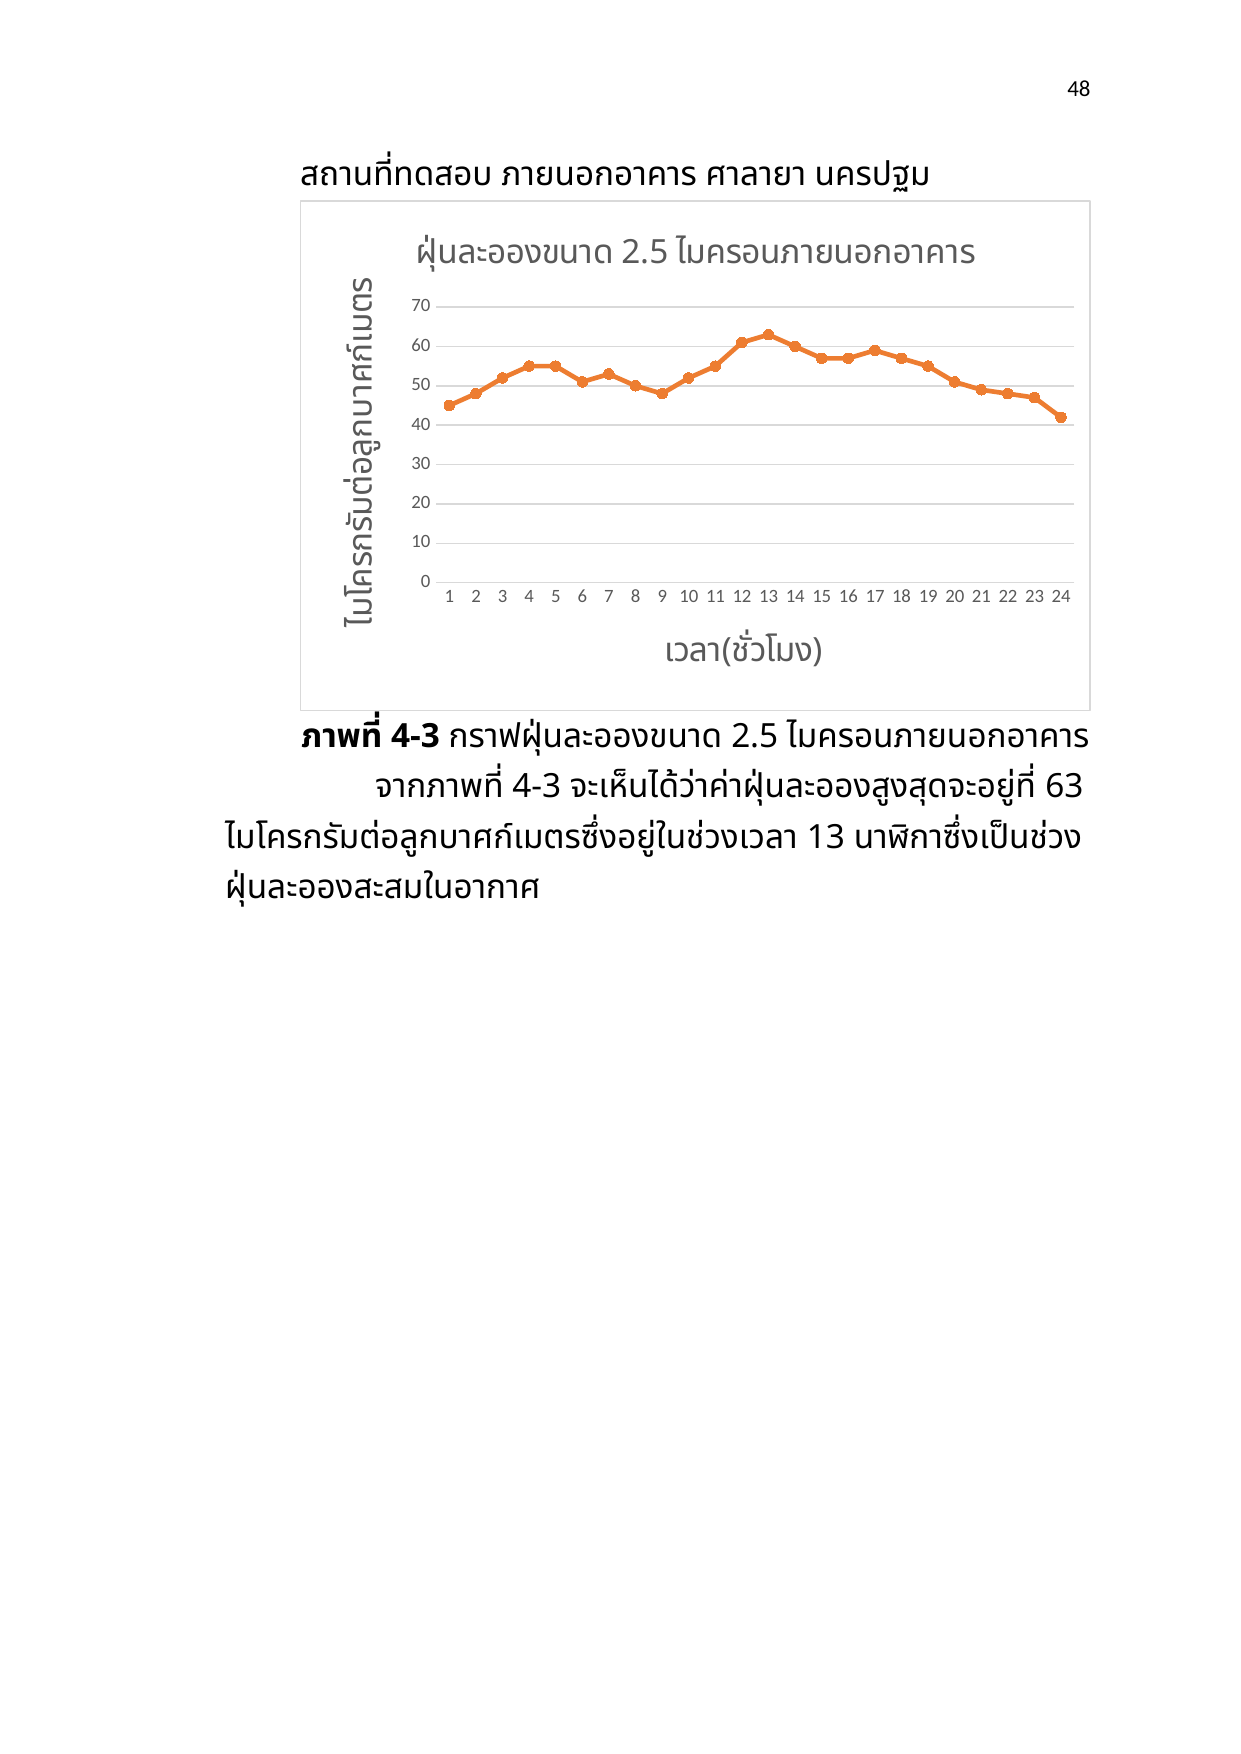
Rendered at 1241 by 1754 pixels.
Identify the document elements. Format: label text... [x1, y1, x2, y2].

text จากภาพที่ 4-3 จะเห็นได้ว่าค่าฝุ่นละอองสูงสุดจะอยู่ที่ 63 ไมโครกรัมต่อลูกบาศก์เมตรซึ่งอยู่ในช่วงเวลา 13 นาฬิกาซึ่งเป็นช่วงฝุ่นละอองสะสมในอากาศ [225, 762, 1090, 914]
text สถานที่ทดสอบ ภายนอกอาคาร ศาลายา นครปฐม [225, 150, 1090, 200]
text ภาพที่ 4-3 กราฟฝุ่นละอองขนาด 2.5 ไมครอนภายนอกอาคาร [225, 711, 1090, 762]
